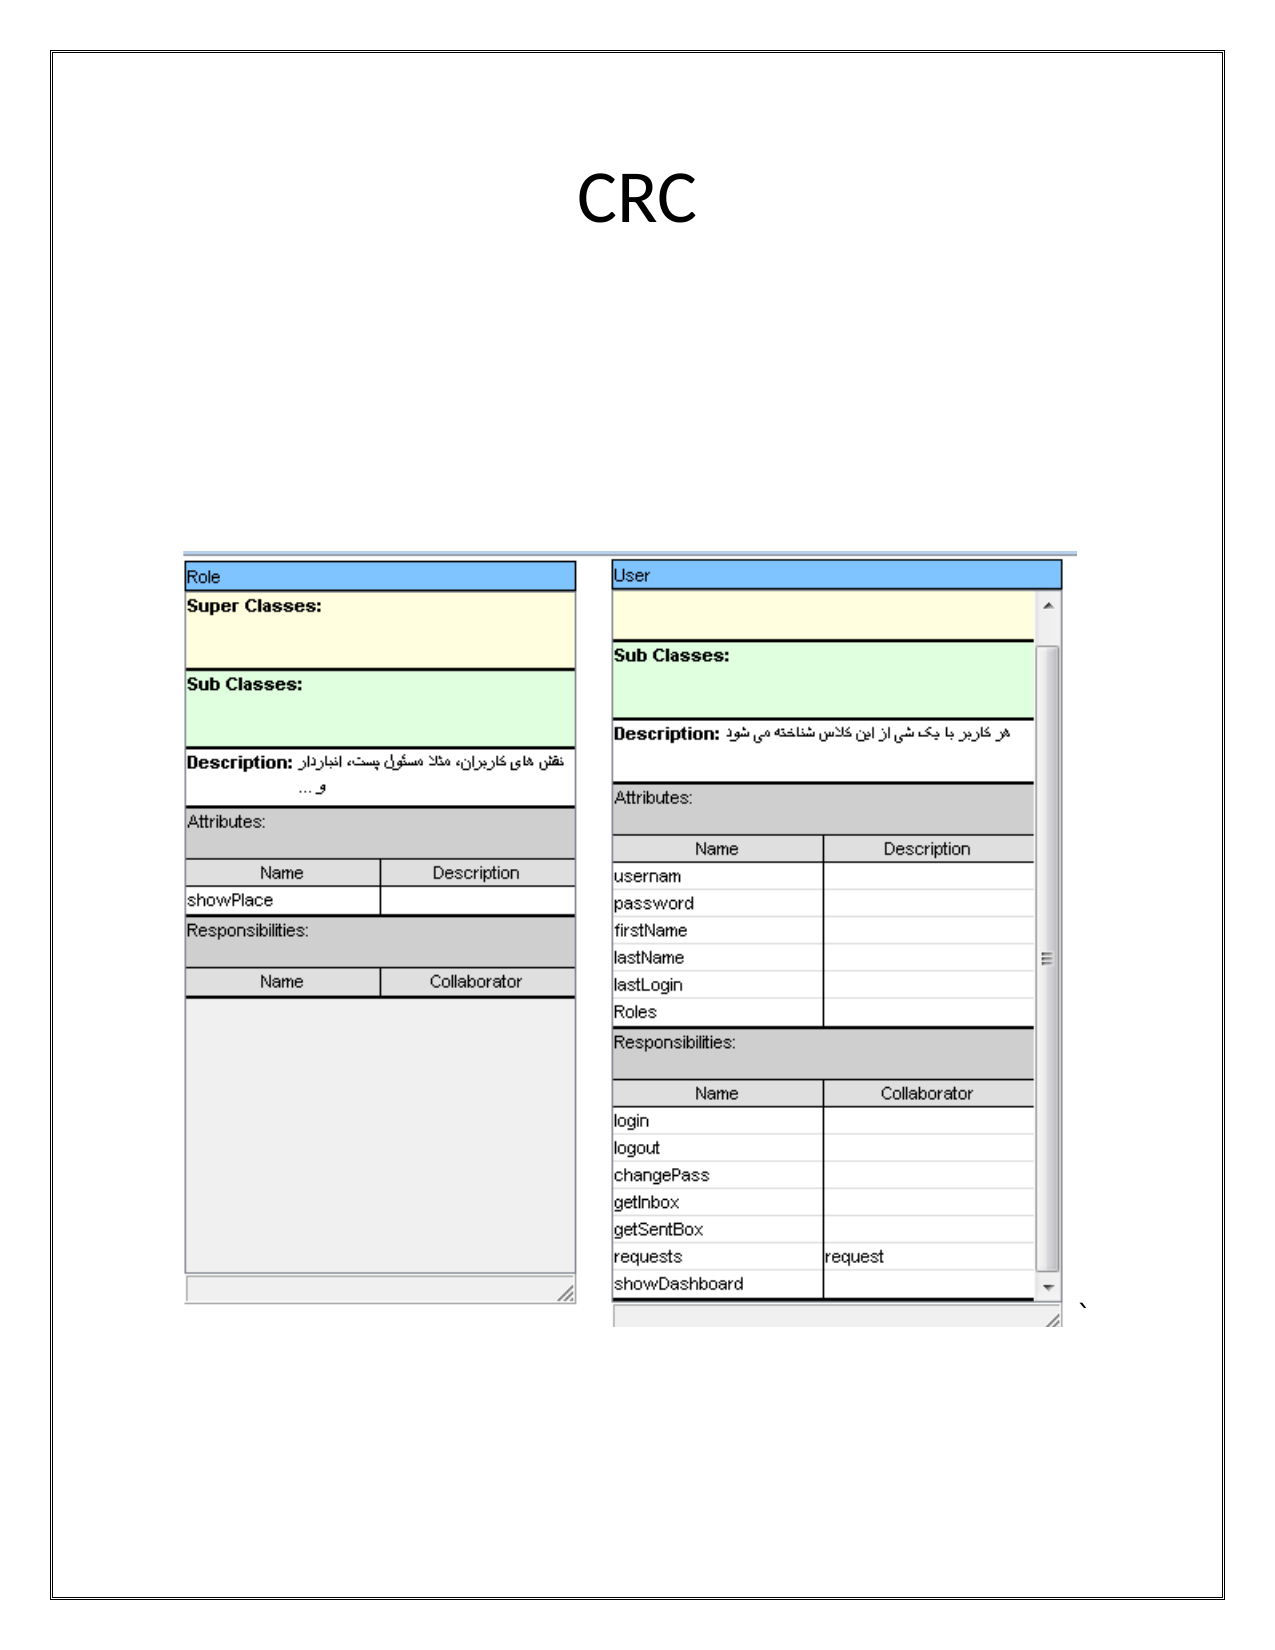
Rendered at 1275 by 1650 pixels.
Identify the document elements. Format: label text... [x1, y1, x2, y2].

picture [183, 551, 1077, 1327]
text CRC [150, 150, 1125, 242]
